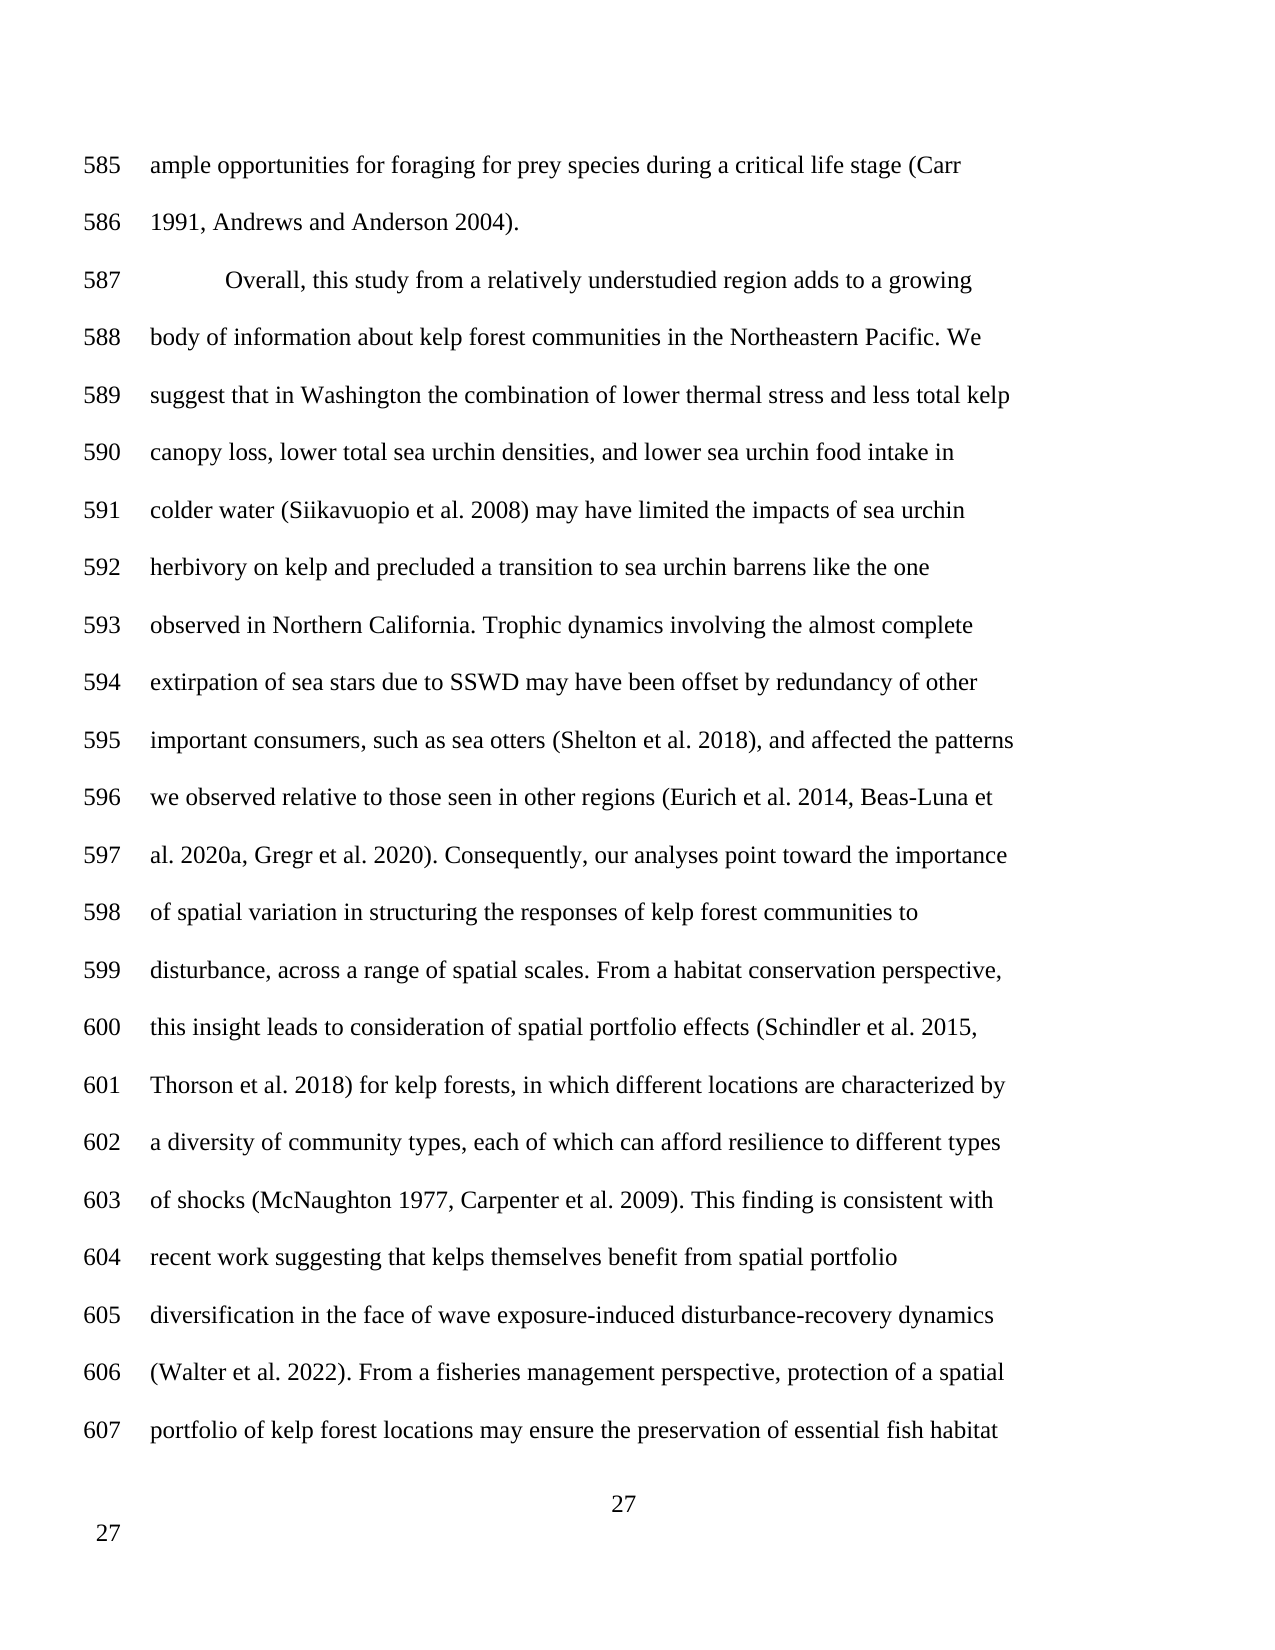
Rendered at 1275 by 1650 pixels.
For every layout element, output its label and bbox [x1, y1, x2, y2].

text [150, 265, 1022, 1444]
text [150, 150, 1022, 236]
